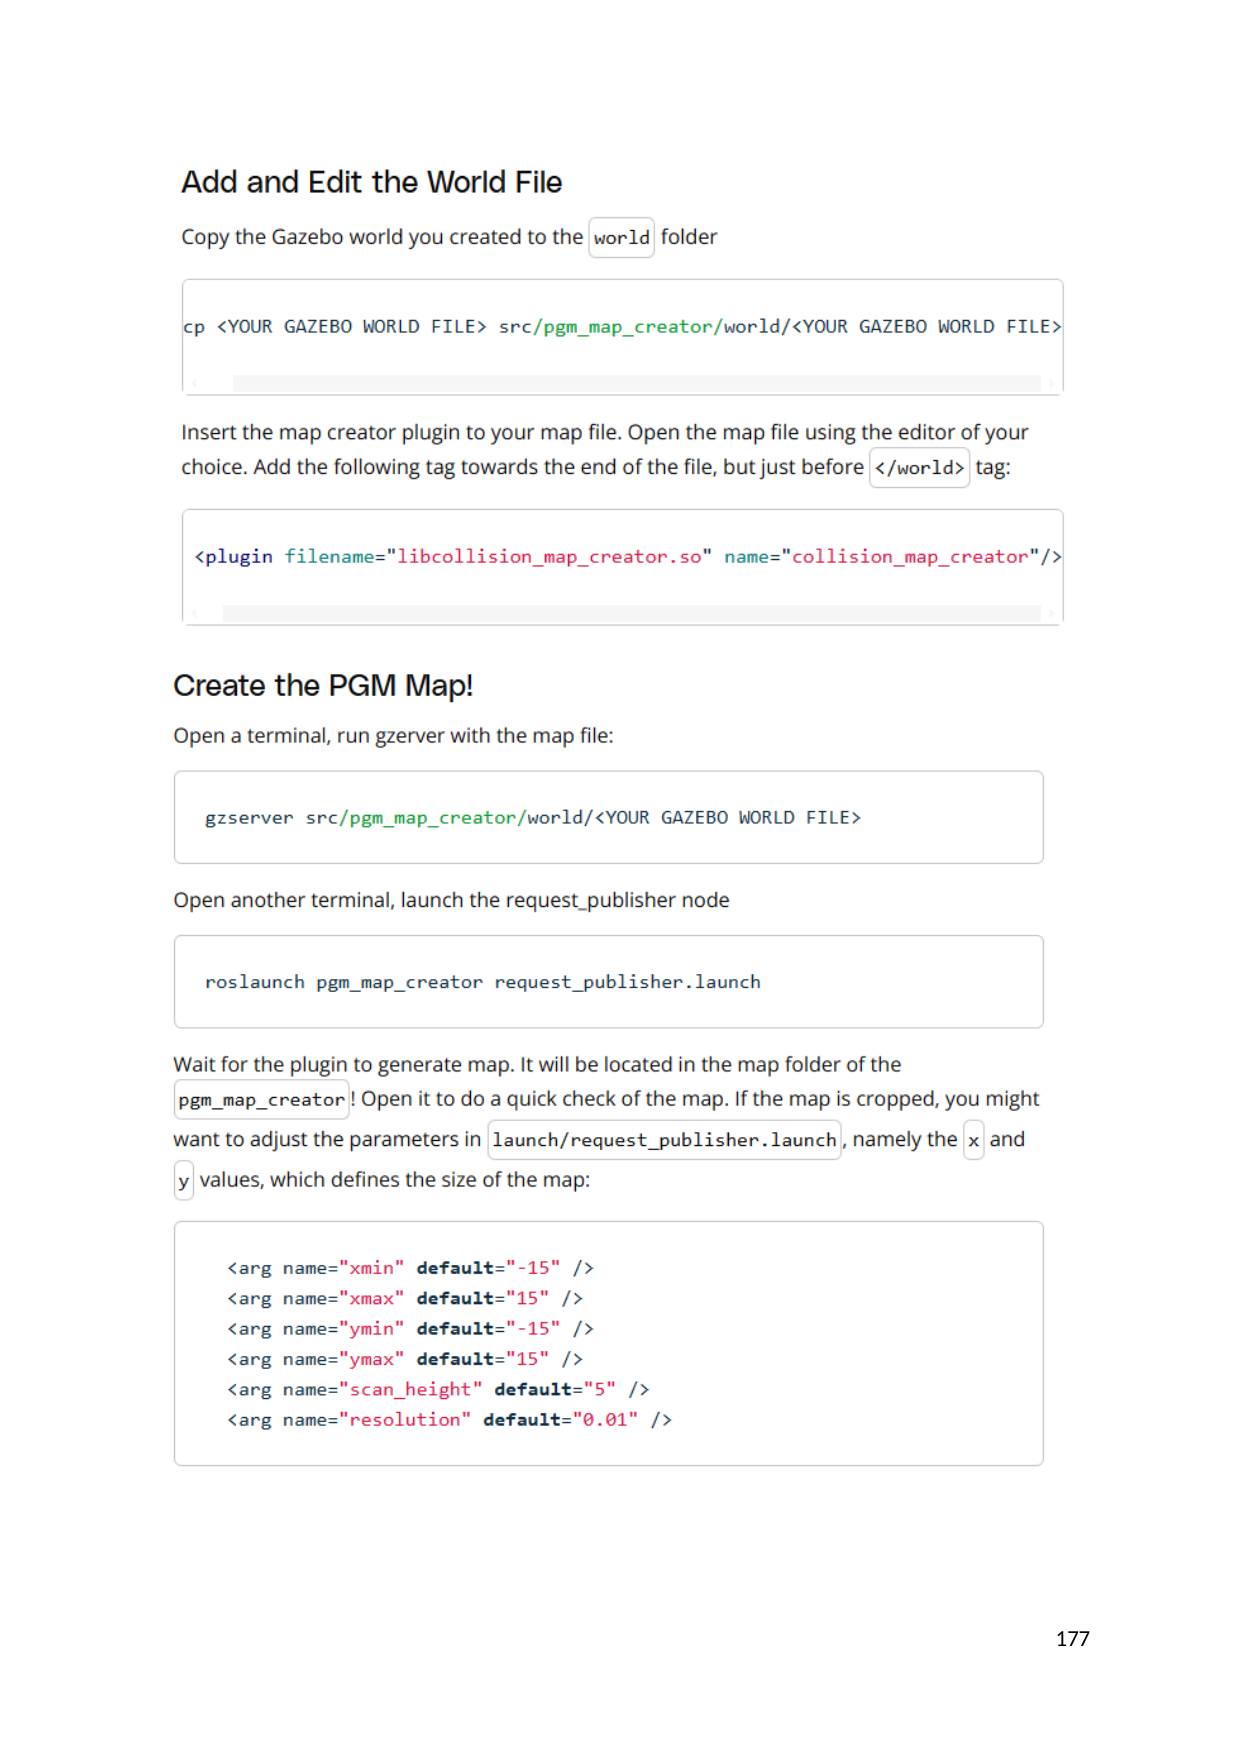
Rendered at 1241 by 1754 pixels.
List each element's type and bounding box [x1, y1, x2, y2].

picture [150, 658, 1091, 1479]
picture [150, 150, 1091, 640]
